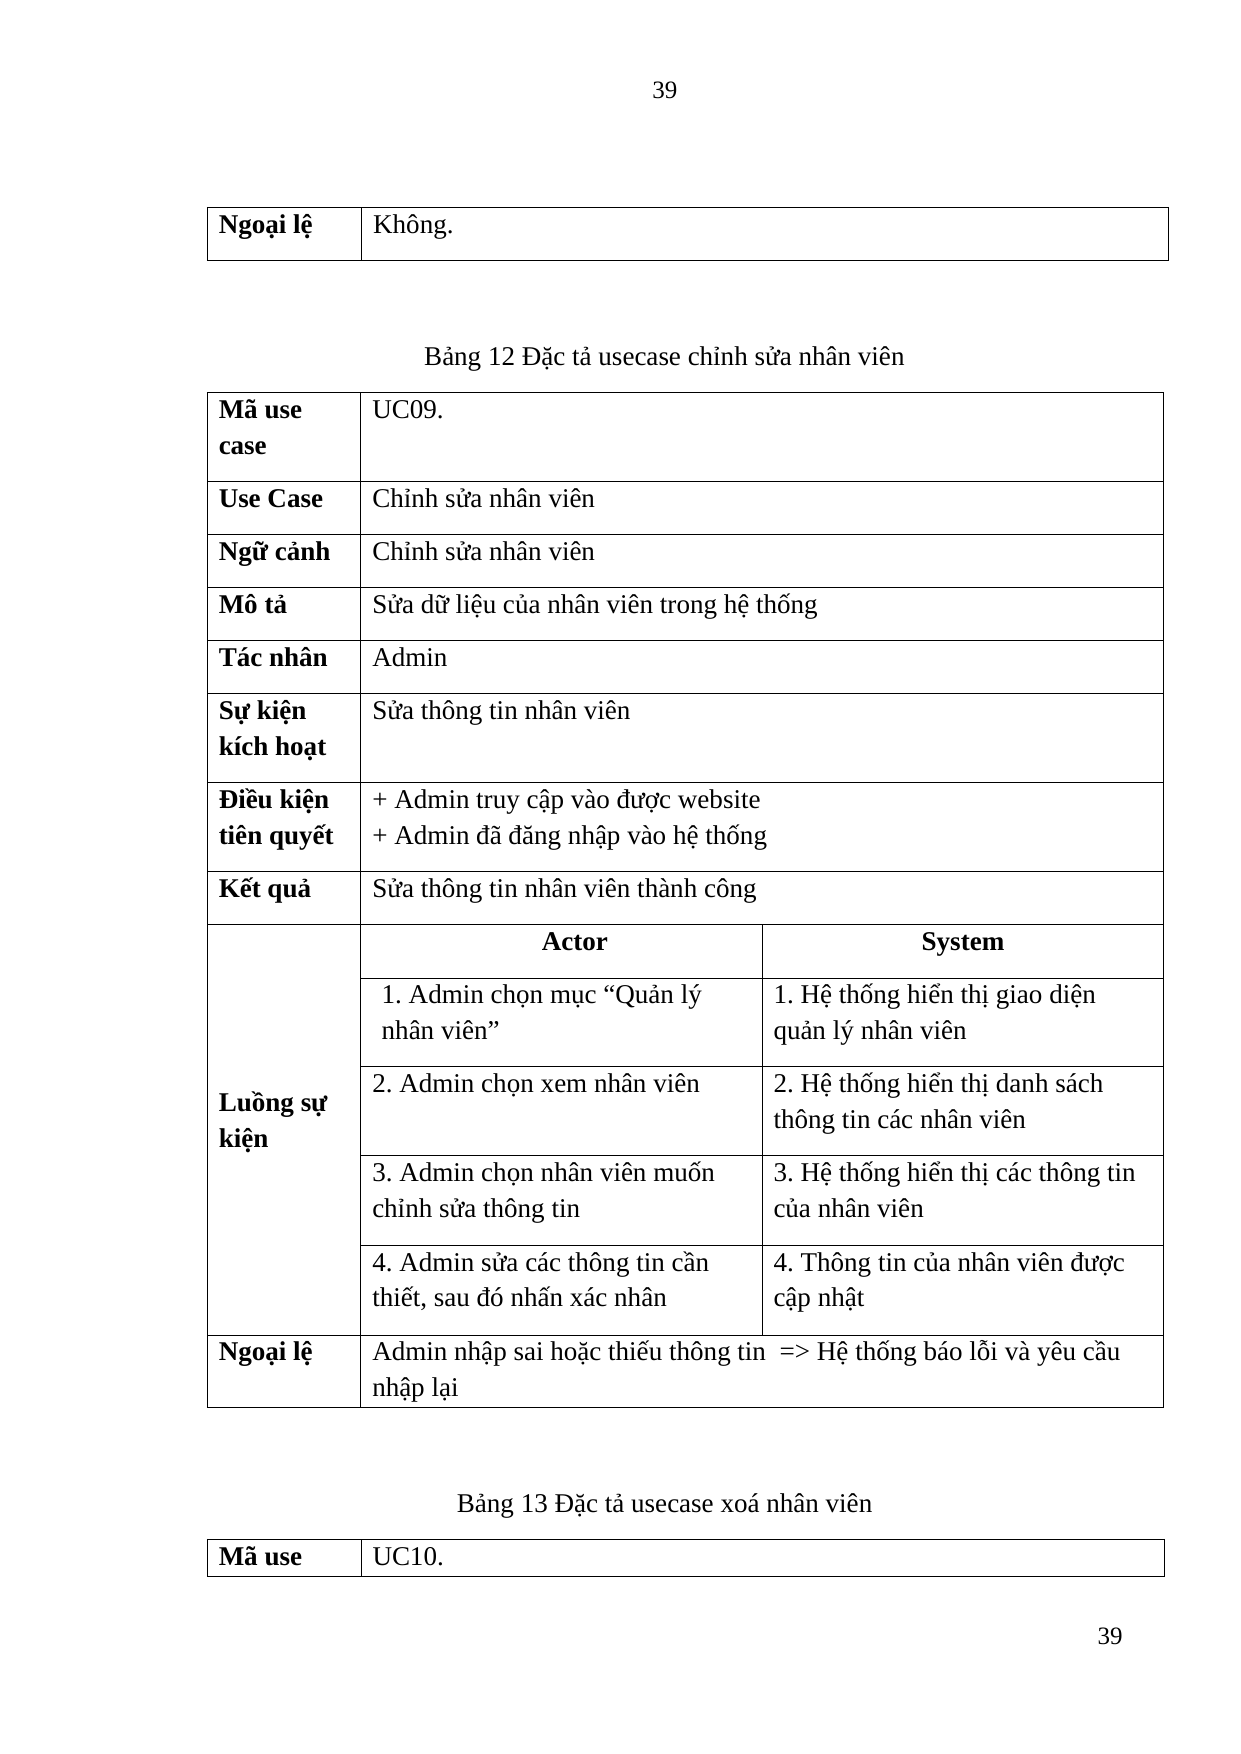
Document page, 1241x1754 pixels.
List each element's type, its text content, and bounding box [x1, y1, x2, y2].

table_header UC09. [361, 393, 1163, 481]
table_cell 2. Hệ thống hiển thị danh sách thông tin các nhân viên [763, 1067, 1163, 1155]
table_cell Luồng sự kiện [208, 925, 360, 1334]
table_cell Mô tả [208, 588, 360, 640]
table_cell Không. [362, 208, 1168, 260]
table_cell 4. Admin sửa các thông tin cần thiết, sau đó nhấn xác nhân [361, 1246, 762, 1334]
table_cell Tác nhân [208, 641, 360, 693]
table_cell 4. Thông tin của nhân viên được cập nhật [763, 1246, 1163, 1334]
table_cell 3. Admin chọn nhân viên muốn chỉnh sửa thông tin [361, 1156, 762, 1245]
table_header Mã use case [208, 1540, 361, 1576]
table_cell 3. Hệ thống hiển thị các thông tin của nhân viên [763, 1156, 1163, 1245]
table_cell 2. Admin chọn xem nhân viên [361, 1067, 762, 1155]
table_cell Sửa thông tin nhân viên [361, 694, 1163, 782]
table_cell Actor [361, 925, 762, 977]
table_header Mã use case [208, 393, 360, 481]
table_cell System [763, 925, 1163, 977]
table_cell Chỉnh sửa nhân viên [361, 535, 1163, 587]
table_cell + Admin truy cập vào được website + Admin đã đăng nhập vào hệ thống [361, 783, 1163, 871]
table_cell 1. Admin chọn mục “Quản lý nhân viên” [361, 979, 762, 1066]
table_cell Chỉnh sửa nhân viên [361, 482, 1163, 534]
table_cell Ngoại lệ [208, 208, 361, 260]
table_cell Sửa dữ liệu của nhân viên trong hệ thống [361, 588, 1163, 640]
table_cell Ngoại lệ [208, 1336, 360, 1407]
table_cell Use Case [208, 482, 360, 534]
table_cell Ngữ cảnh [208, 535, 360, 587]
table_header UC10. [362, 1540, 1164, 1576]
table_cell Admin nhập sai hoặc thiếu thông tin => Hệ thống báo lỗi và yêu cầu nhập lại [361, 1336, 1163, 1407]
table_cell Sự kiện kích hoạt [208, 694, 360, 782]
table_cell Điều kiện tiên quyết [208, 783, 360, 871]
text Bảng Đặc tả usecase chỉnh sửa nhân viên [207, 340, 1122, 371]
text Bảng Đặc tả usecase xoá nhân viên [207, 1487, 1122, 1518]
table_cell Kết quả [208, 872, 360, 924]
table_cell 1. Hệ thống hiển thị giao diện quản lý nhân viên [763, 979, 1163, 1066]
table_cell Sửa thông tin nhân viên thành công [361, 872, 1163, 924]
table_cell Admin [361, 641, 1163, 693]
